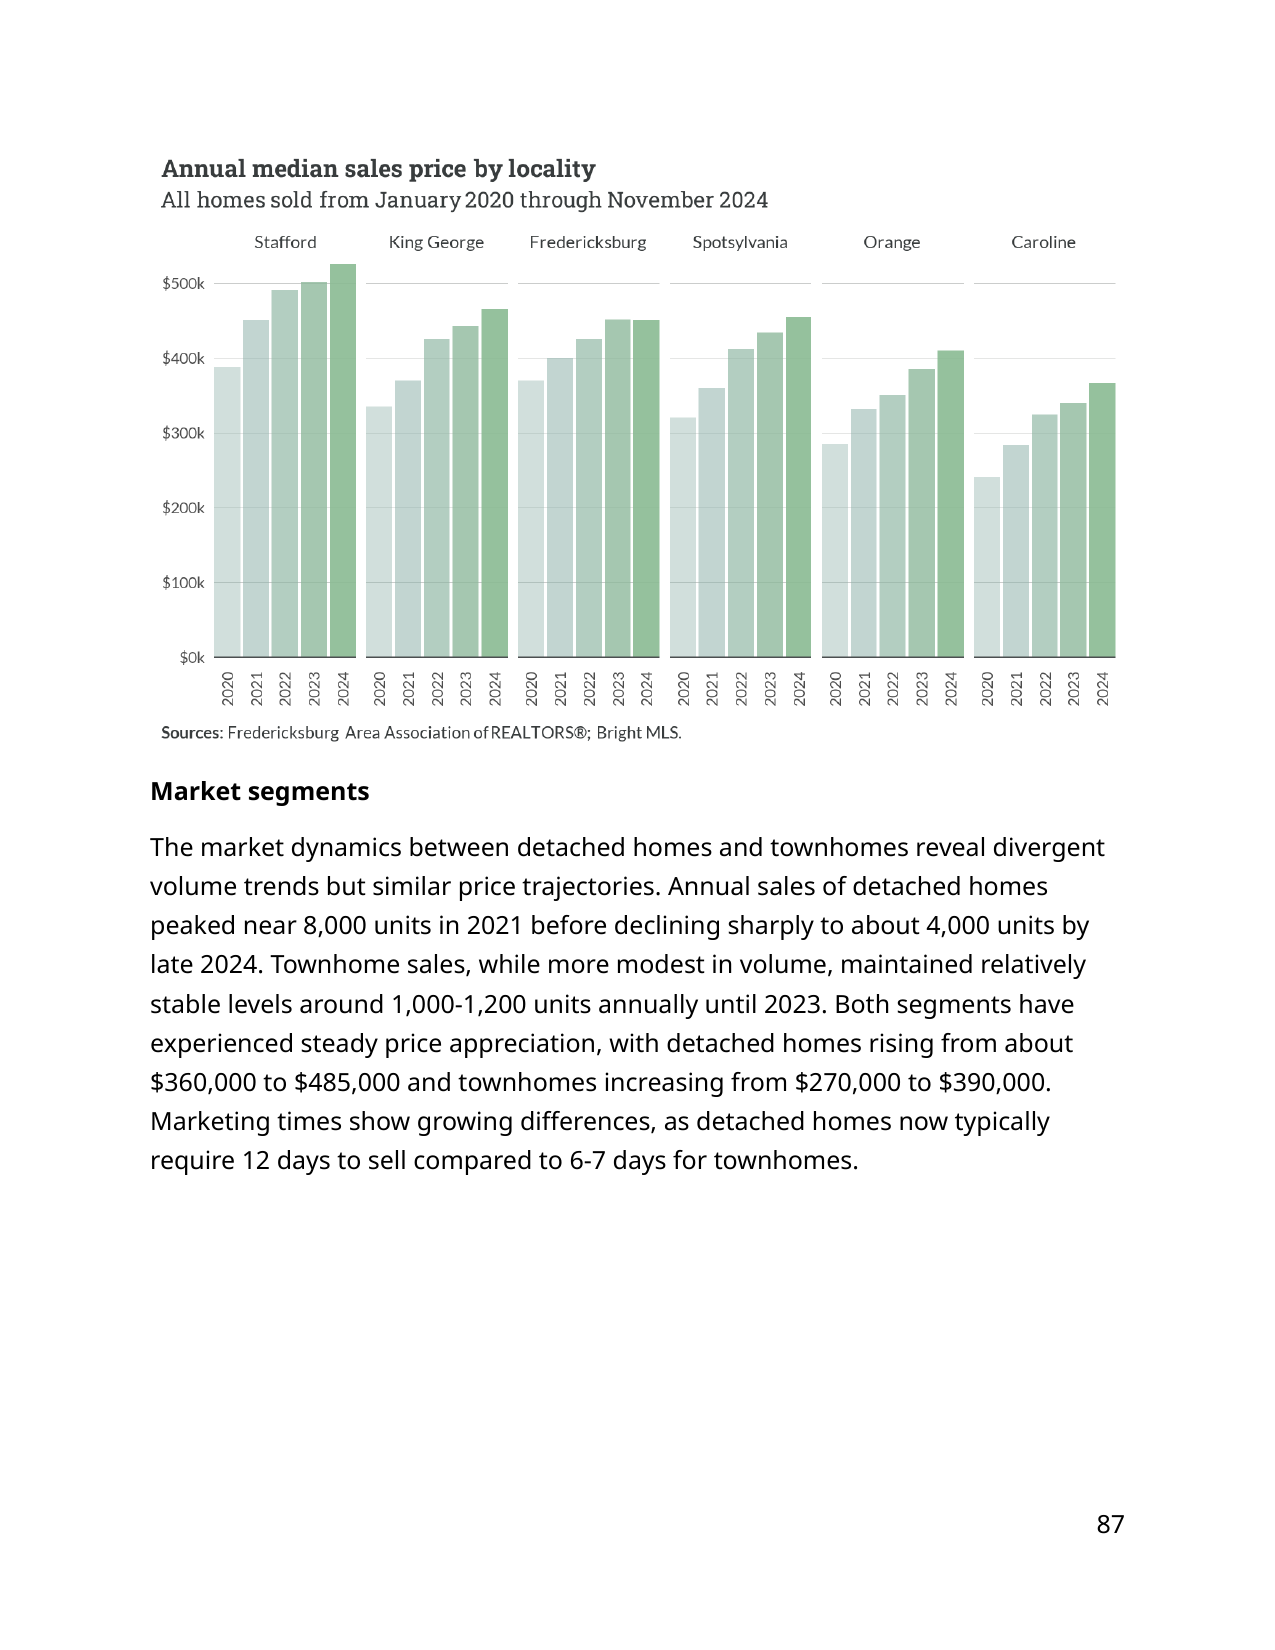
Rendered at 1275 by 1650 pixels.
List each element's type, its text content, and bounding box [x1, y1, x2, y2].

picture [150, 150, 1125, 752]
text Market segments [150, 774, 1125, 808]
text The market dynamics between detached homes and townhomes reveal divergent volume trends but similar price trajectories. Annual sales of detached homes peaked near 8,000 units in 2021 before declining sharply to about 4,000 units by late 2024. Townhome sales, while more modest in volume, maintained relatively stable levels around 1,000-1,200 units annually until 2023. Both segments have experienced steady price appreciation, with detached homes rising from about $360,000 to $485,000 and townhomes increasing from $270,000 to $390,000. Marketing times show growing differences, as detached homes now typically require 12 days to sell compared to 6-7 days for townhomes. [150, 830, 1125, 1177]
